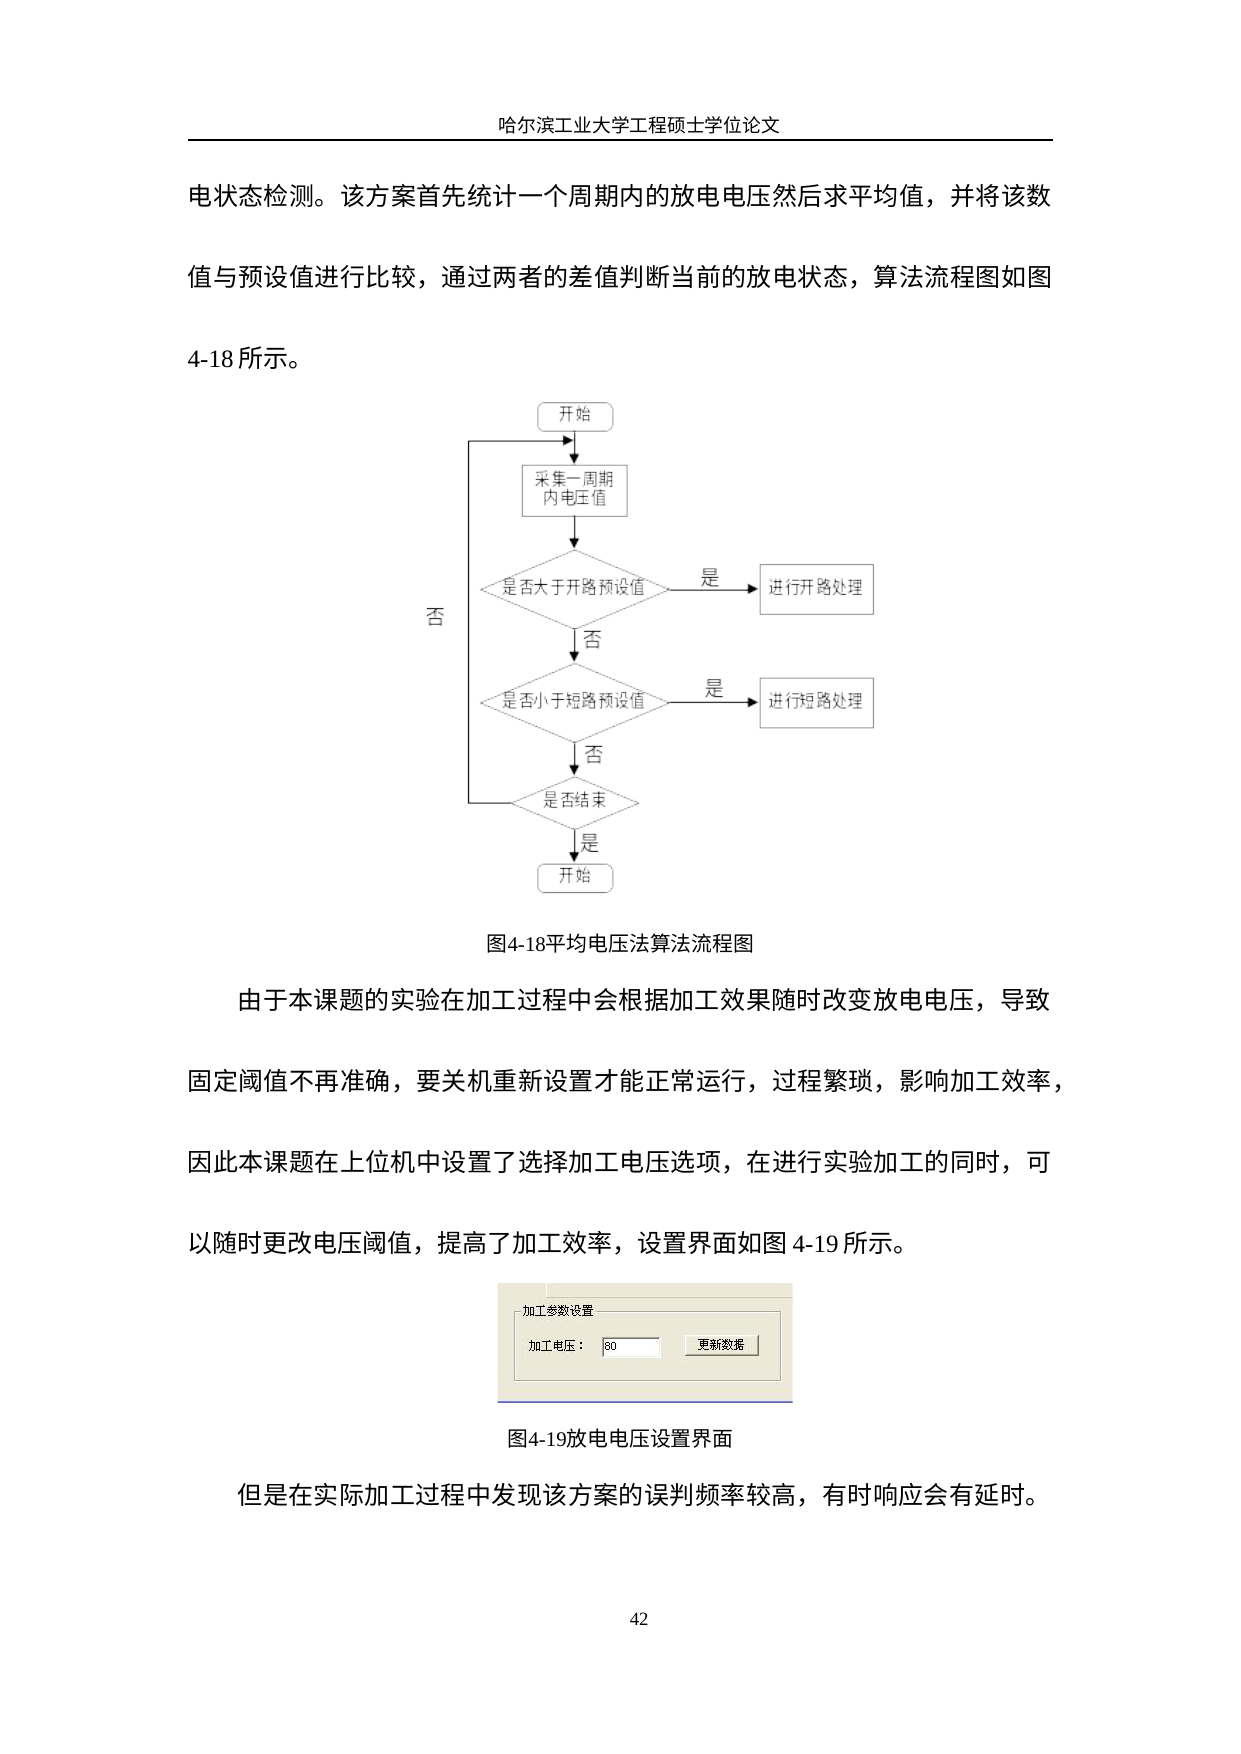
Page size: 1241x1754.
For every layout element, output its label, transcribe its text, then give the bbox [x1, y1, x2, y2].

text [187, 1461, 1053, 1526]
picture [497, 1283, 793, 1403]
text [187, 162, 1053, 389]
